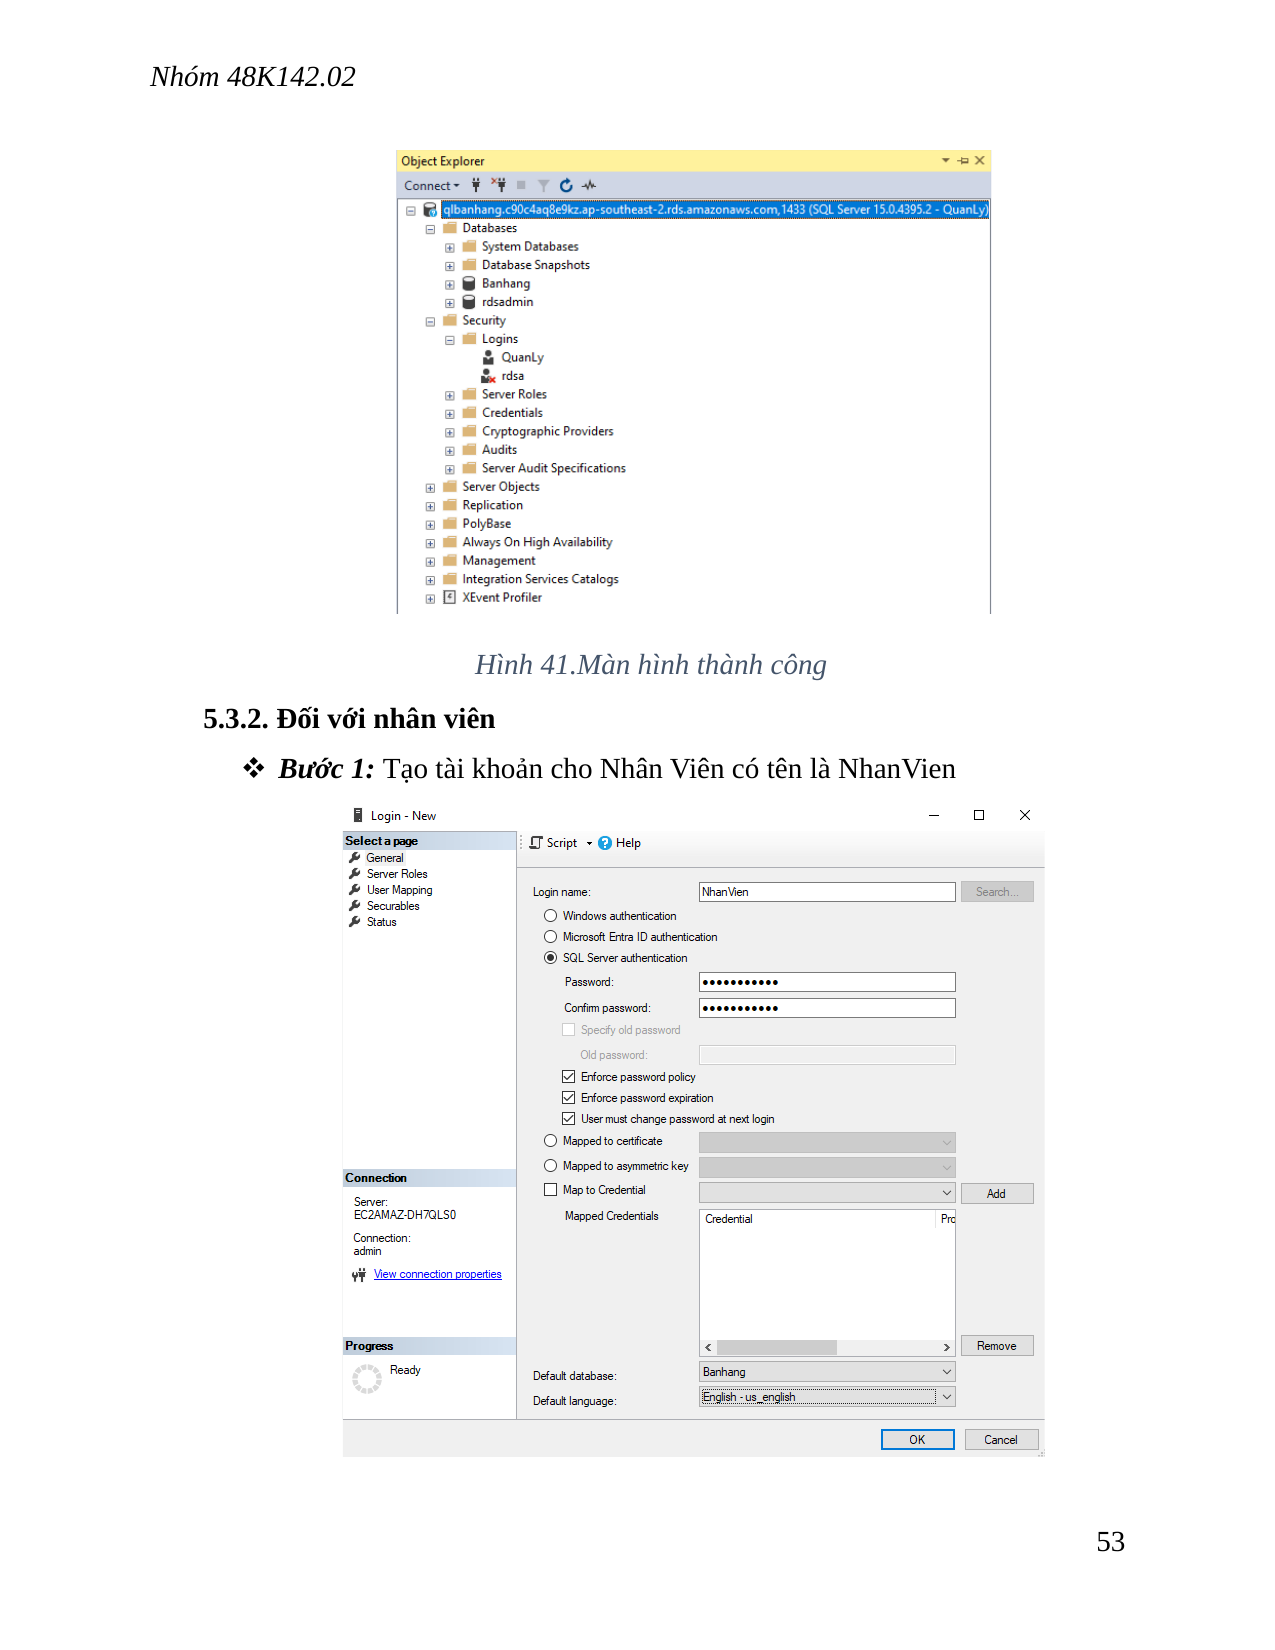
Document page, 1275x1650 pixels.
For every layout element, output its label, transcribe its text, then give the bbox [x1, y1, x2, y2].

list Bước 1: Tạo tài khoản cho Nhân Viên có tên là NhanVien [241, 751, 1125, 785]
picture [396, 150, 992, 614]
text Hình 41.Màn hình thành công [150, 647, 1125, 680]
picture [342, 801, 1045, 1457]
subtitle Đối với nhân viên [179, 701, 1125, 735]
